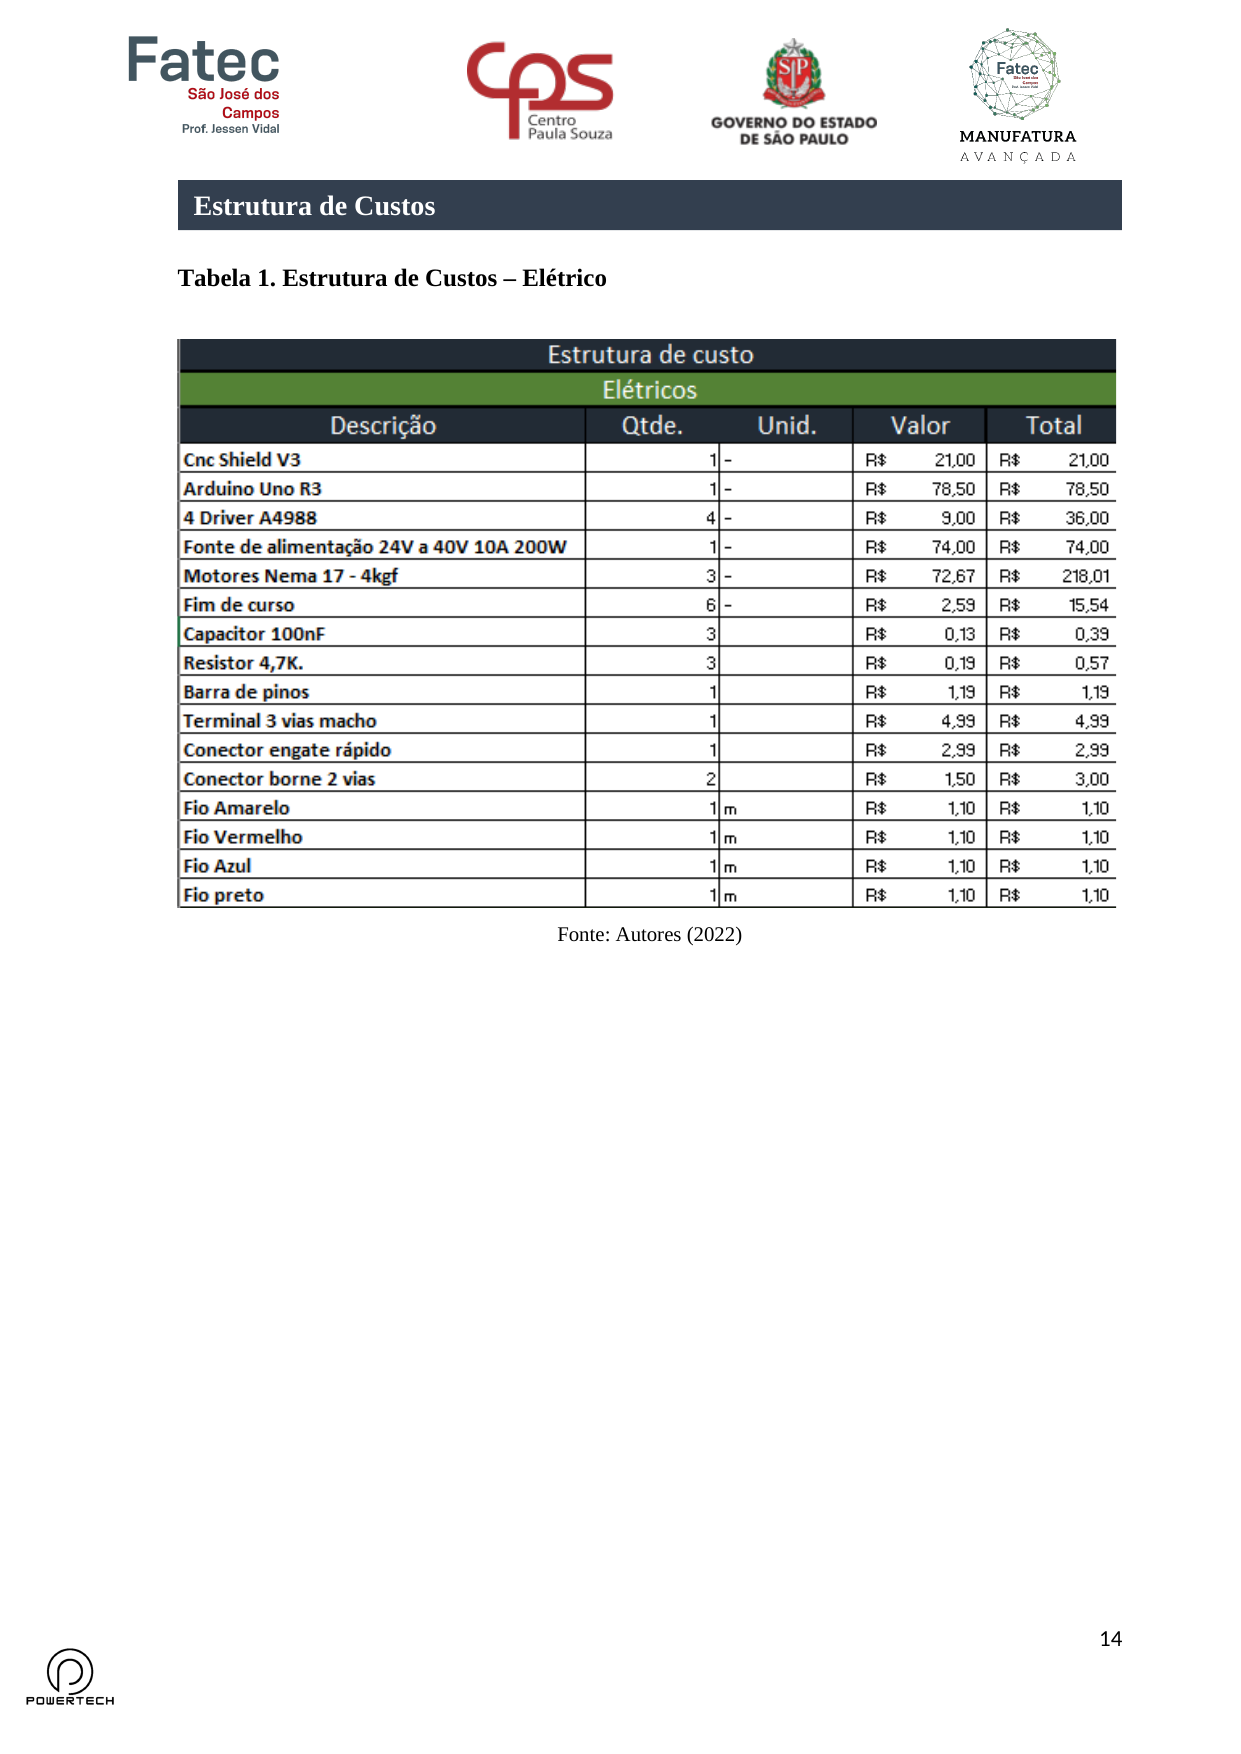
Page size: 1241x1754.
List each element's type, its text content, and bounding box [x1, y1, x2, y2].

picture [955, 24, 1081, 168]
picture [103, 36, 304, 133]
text Tabela 1. Estrutura de Custos – Elétrico [177, 263, 1122, 292]
picture [467, 38, 877, 146]
text Fonte: Autores (2022) [177, 921, 1122, 946]
picture [23, 1646, 118, 1708]
picture [177, 339, 1117, 908]
